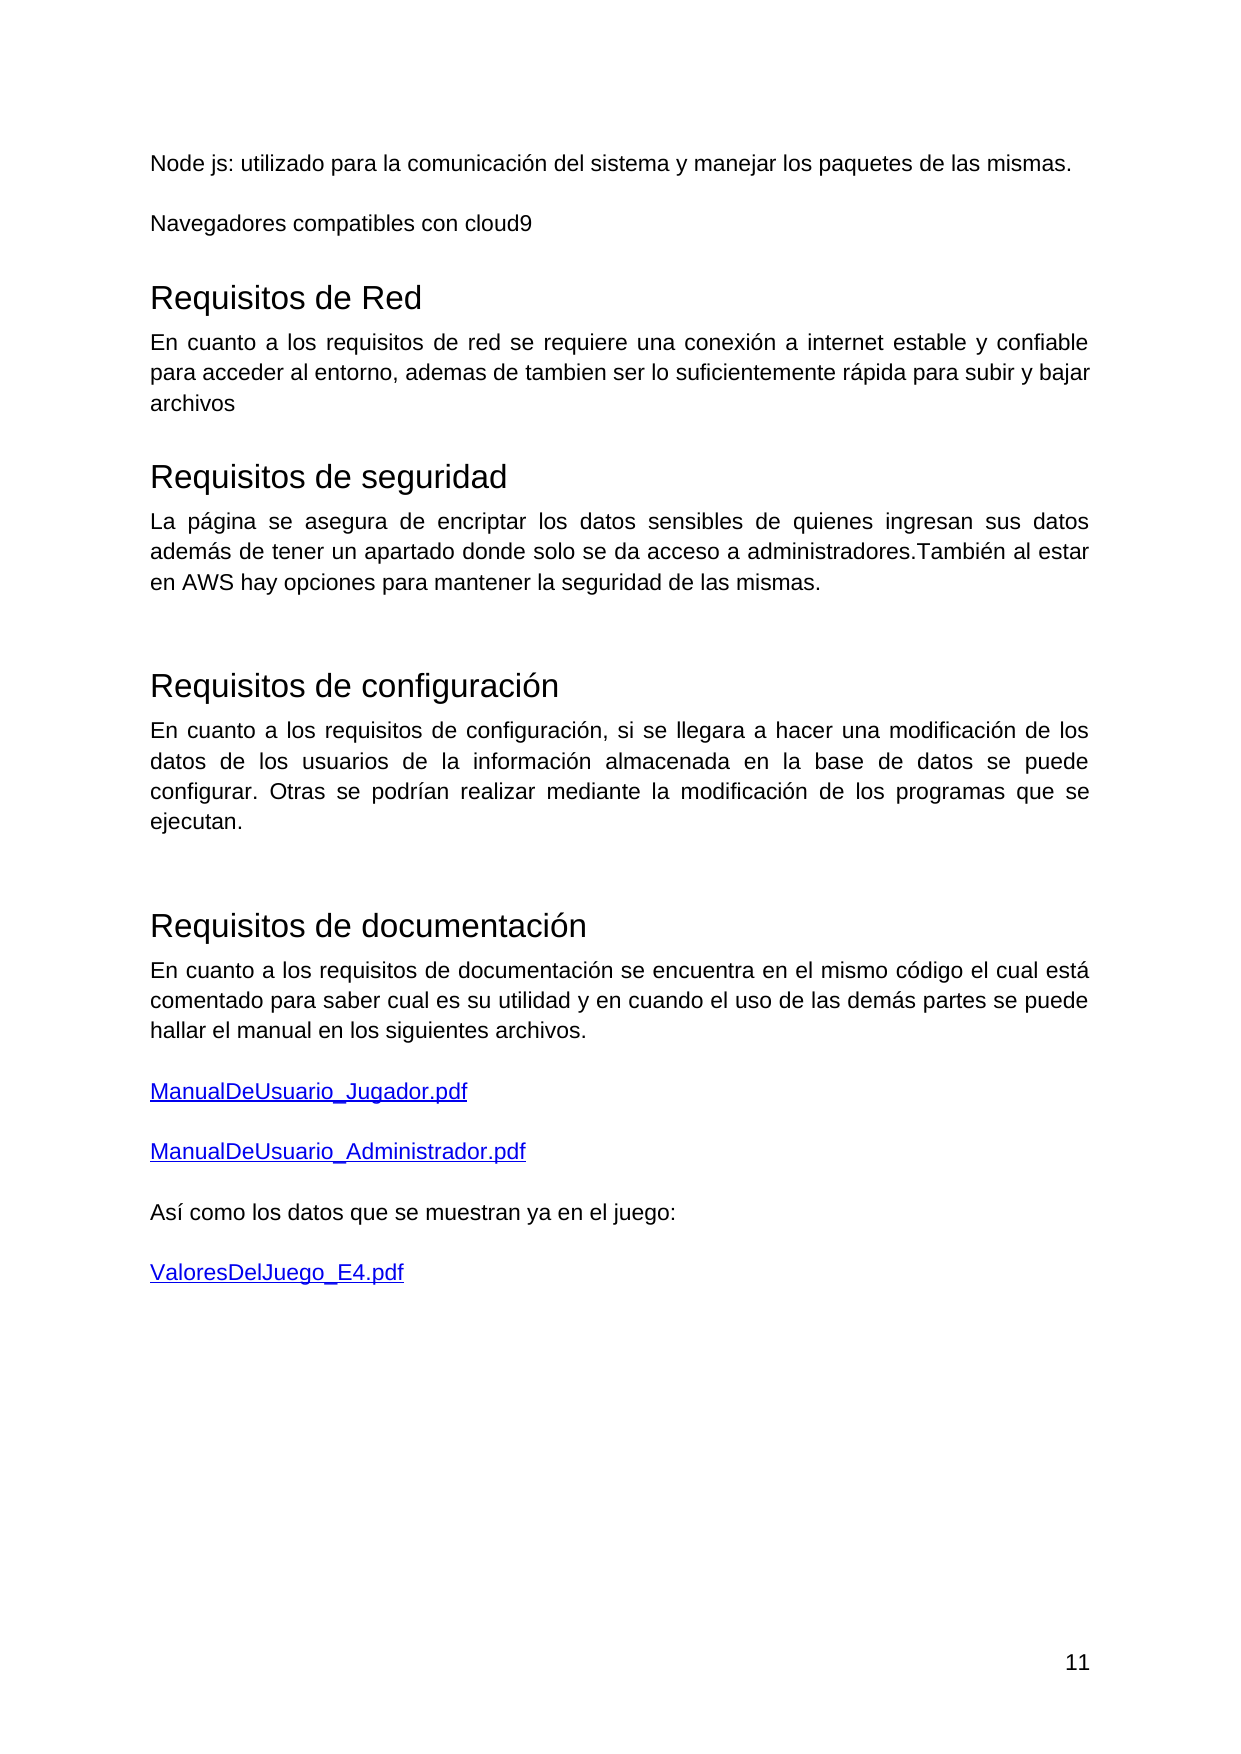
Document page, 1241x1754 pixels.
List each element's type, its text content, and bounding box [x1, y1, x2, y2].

subtitle Requisitos de documentación [150, 906, 1090, 944]
subtitle Requisitos de Red [150, 278, 1090, 317]
text La página se asegura de encriptar los datos sensibles de quienes ingresan sus datos además de tener un apartado donde solo se da acceso a administradores.También al estar en AWS hay opciones para mantener la seguridad de las mismas. [150, 508, 1090, 595]
text Node js: utilizado para la comunicación del sistema y manejar los paquetes de las mismas. [150, 150, 1090, 176]
text ManualDeUsuario_Jugador.pdf [150, 1078, 1090, 1104]
subtitle Requisitos de configuración [150, 666, 1090, 705]
text En cuanto a los requisitos de configuración, si se llegara a hacer una modificación de los datos de los usuarios de la información almacenada en la base de datos se puede configurar. Otras se podrían realizar mediante la modificación de los programas que se ejecutan. [150, 717, 1090, 834]
text ManualDeUsuario_Administrador.pdf [150, 1138, 1090, 1164]
text Así como los datos que se muestran ya en el juego: [150, 1198, 1090, 1225]
text En cuanto a los requisitos de documentación se encuentra en el mismo código el cual está comentado para saber cual es su utilidad y en cuando el uso de las demás partes se puede hallar el manual en los siguientes archivos. [150, 957, 1090, 1044]
text En cuanto a los requisitos de red se requiere una conexión a internet estable y confiable para acceder al entorno, ademas de tambien ser lo suficientemente rápida para subir y bajar archivos [150, 329, 1090, 416]
text ValoresDelJuego_E4.pdf [150, 1259, 1090, 1285]
text Navegadores compatibles con cloud9 [150, 210, 1090, 237]
subtitle Requisitos de seguridad [150, 457, 1090, 496]
